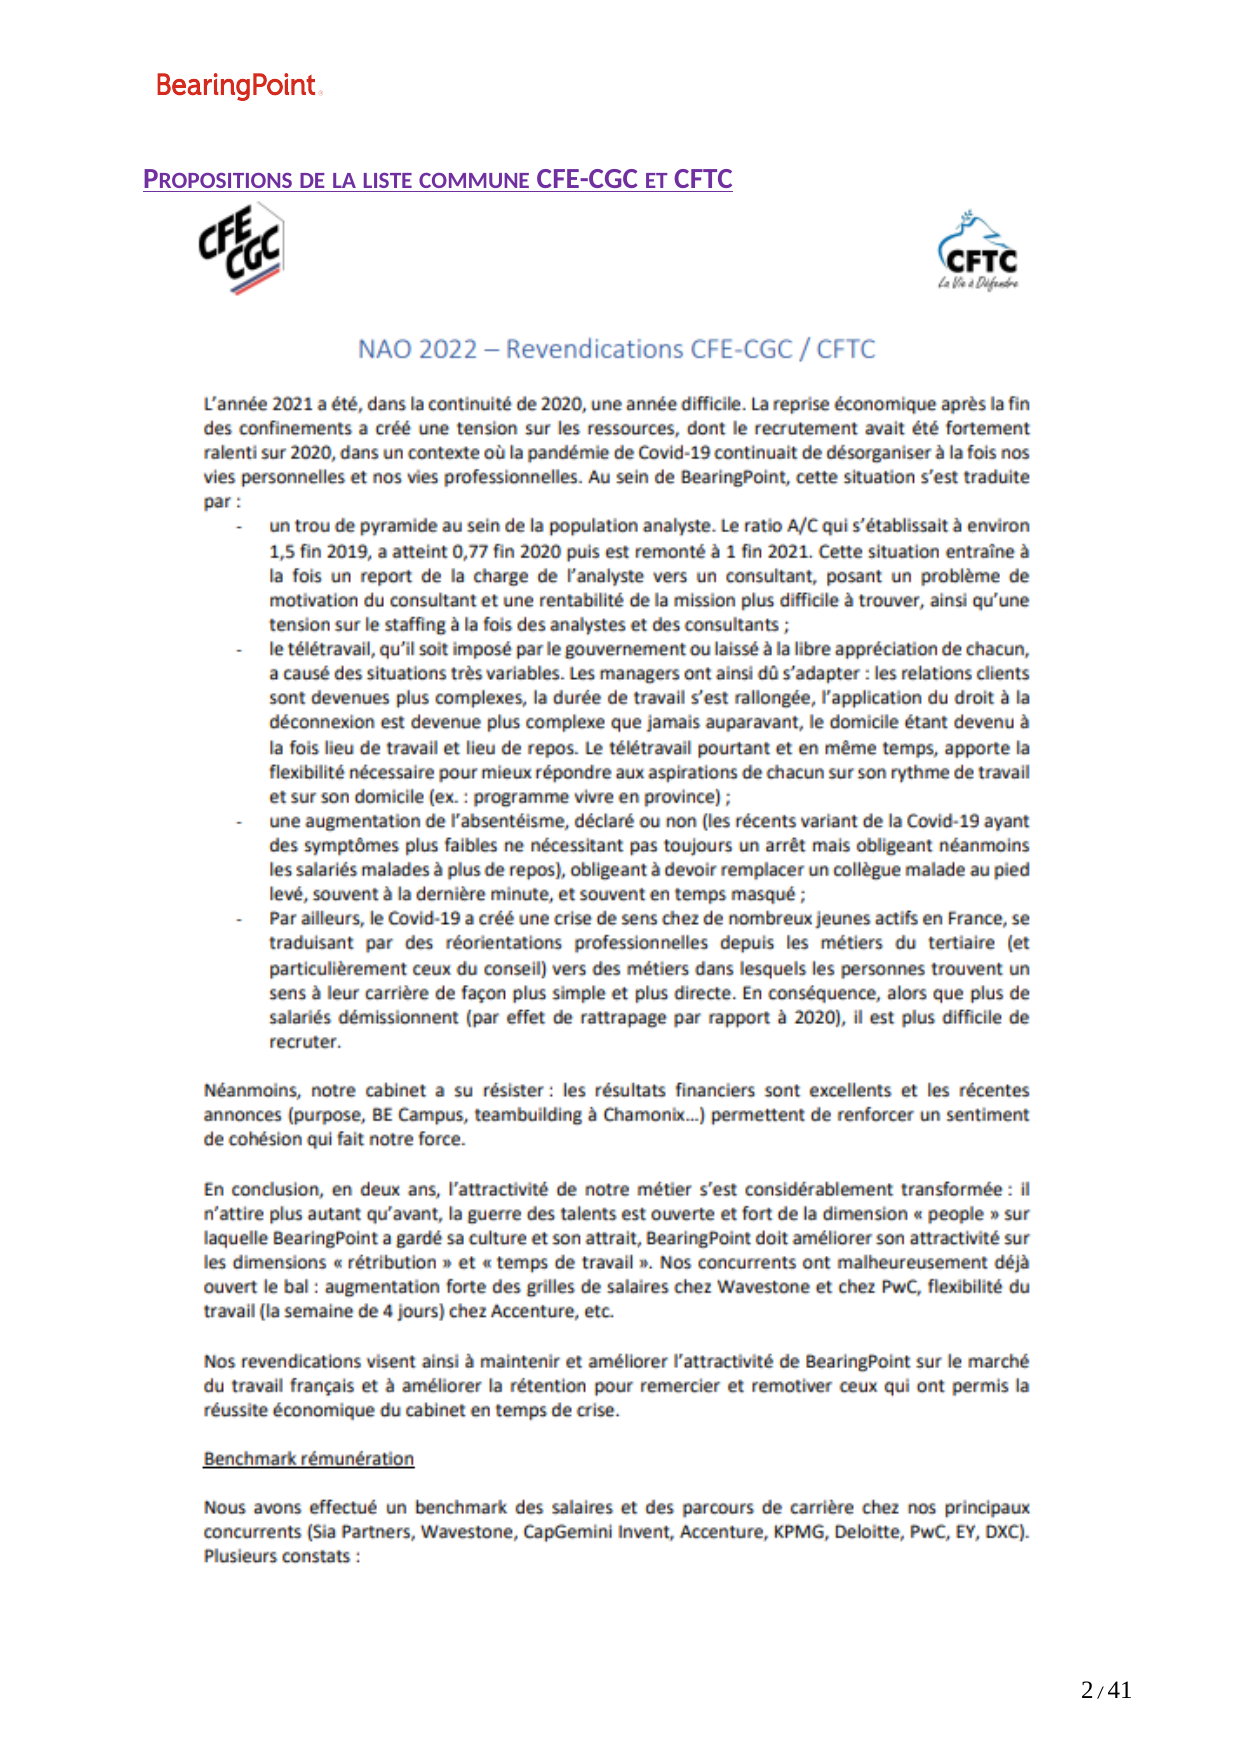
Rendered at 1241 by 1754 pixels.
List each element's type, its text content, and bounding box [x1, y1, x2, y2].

picture [142, 195, 1094, 1579]
text Propositions de la liste commune CFE-CGC et CFTC [143, 160, 1117, 196]
picture [157, 73, 323, 101]
